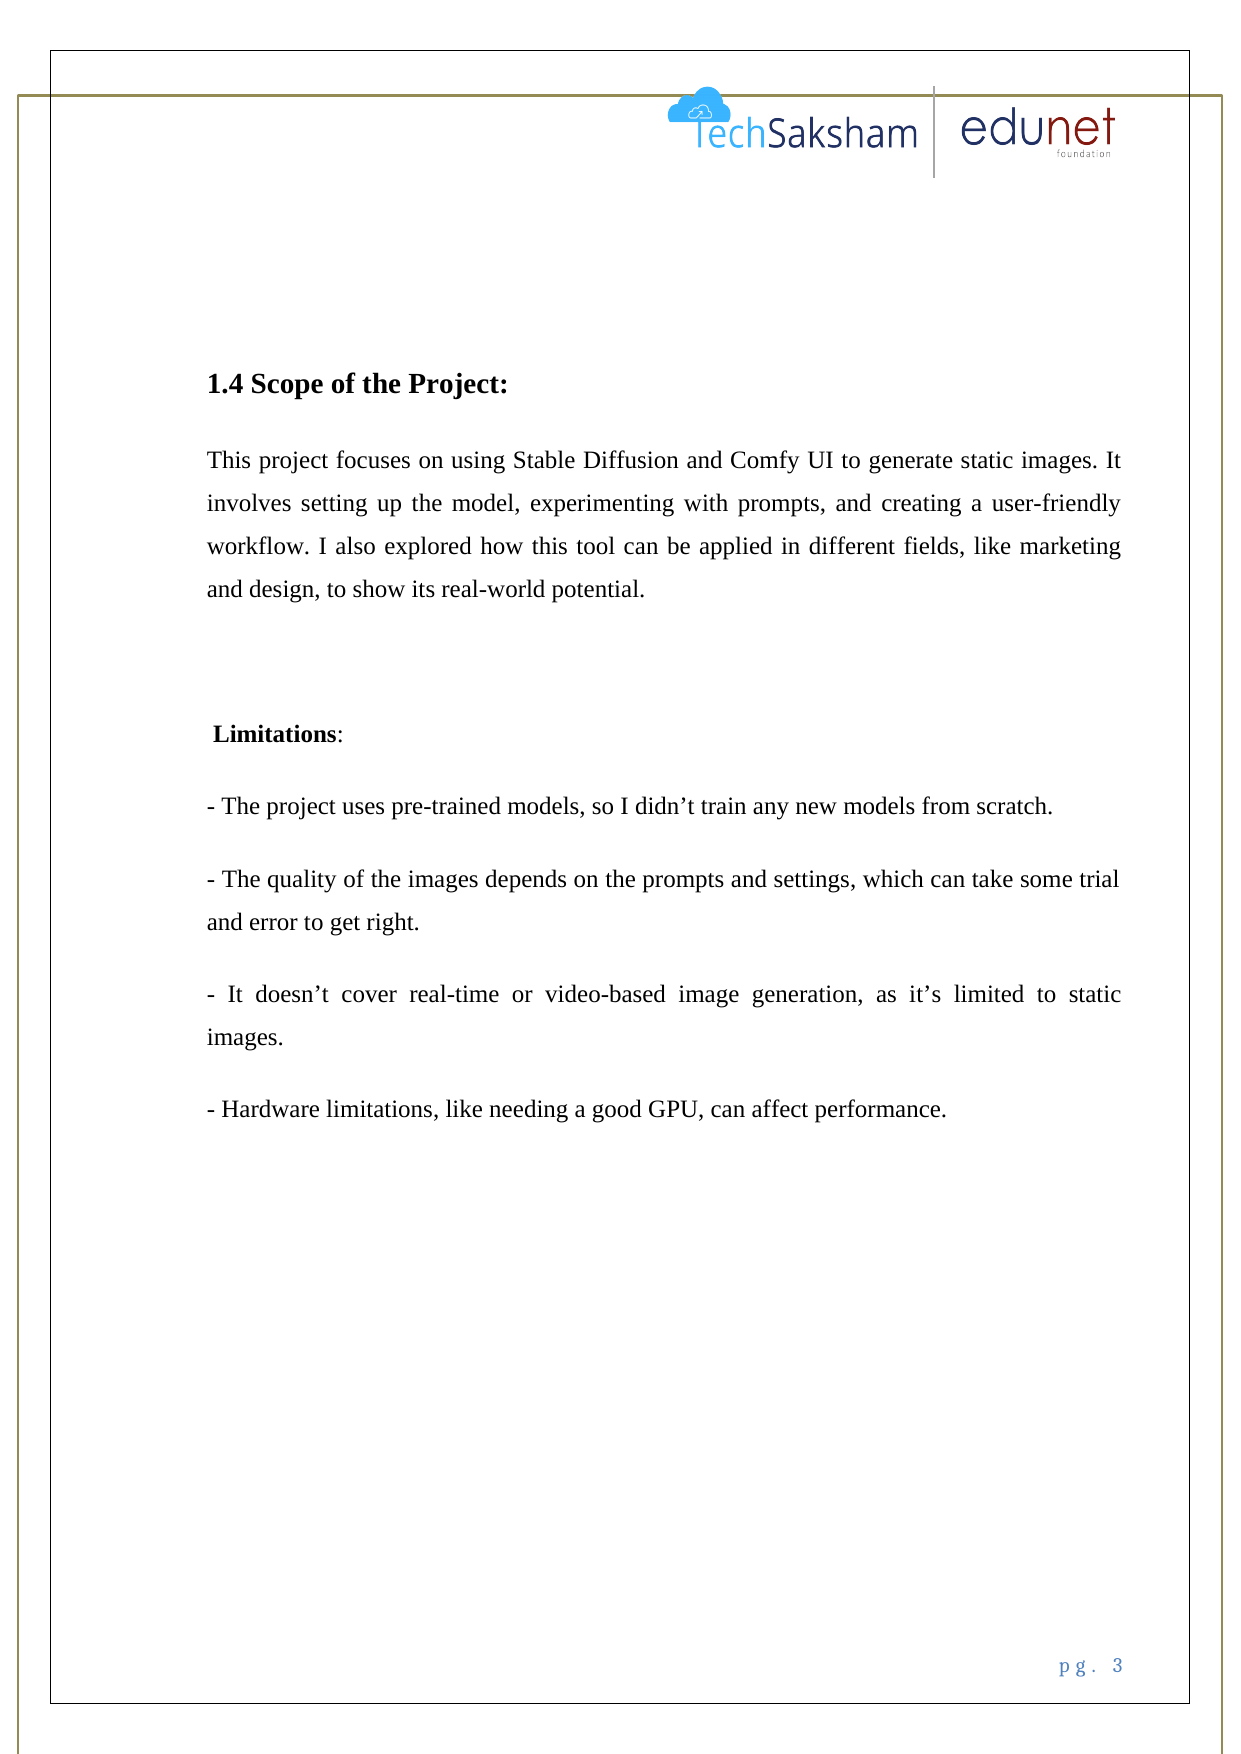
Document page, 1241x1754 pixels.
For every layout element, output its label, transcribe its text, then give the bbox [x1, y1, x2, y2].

text - The project uses pre-trained models, so I didn’t train any new models from scratch. [207, 791, 1122, 820]
text - Hardware limitations, like needing a good GPU, can affect performance. [207, 1094, 1122, 1123]
text - It doesn’t cover real-time or video-based image generation, as it’s limited to static images. [207, 979, 1122, 1051]
text This project focuses on using Stable Diffusion and Comfy UI to generate static images. It involves setting up the model, experimenting with prompts, and creating a user-friendly workflow. I also explored how this tool can be applied in different fields, like marketing and design, to show its real-world potential. [207, 445, 1122, 603]
picture [955, 100, 1122, 164]
picture [662, 79, 923, 154]
text Limitations: [207, 719, 1122, 748]
text - The quality of the images depends on the prompts and settings, which can take some trial and error to get right. [207, 864, 1122, 936]
text 1.4 Scope of the Project: [207, 366, 1122, 399]
